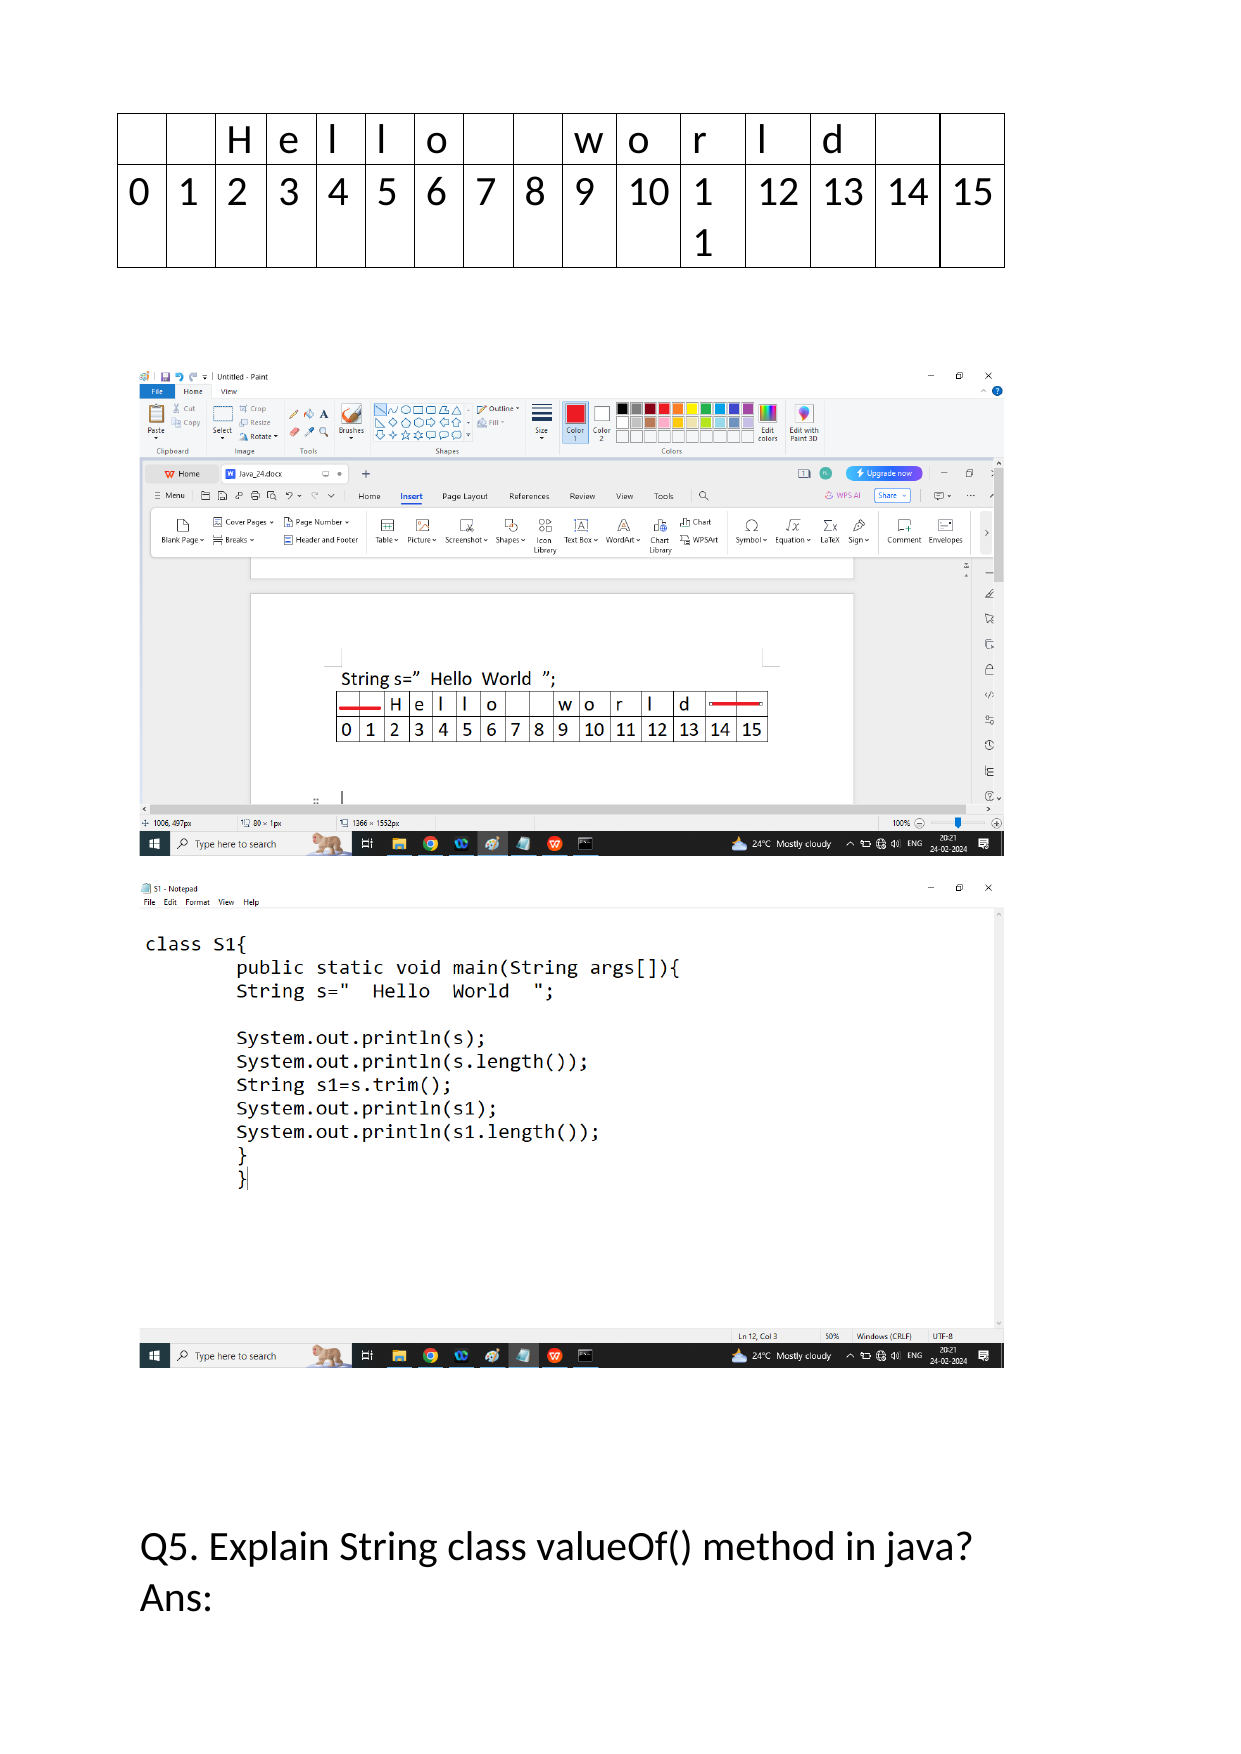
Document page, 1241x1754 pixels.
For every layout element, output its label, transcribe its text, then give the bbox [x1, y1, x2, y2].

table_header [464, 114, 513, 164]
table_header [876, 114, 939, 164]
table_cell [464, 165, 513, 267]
picture [139, 369, 1004, 856]
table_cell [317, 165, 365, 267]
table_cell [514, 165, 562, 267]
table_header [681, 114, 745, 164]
picture [139, 881, 1004, 1368]
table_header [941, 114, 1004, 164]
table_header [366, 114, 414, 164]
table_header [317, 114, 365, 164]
text Q5. Explain String class valueOf() method in java? [139, 1520, 1103, 1571]
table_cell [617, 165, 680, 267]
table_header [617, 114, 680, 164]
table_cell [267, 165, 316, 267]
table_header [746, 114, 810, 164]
text Ans: [139, 1571, 1103, 1621]
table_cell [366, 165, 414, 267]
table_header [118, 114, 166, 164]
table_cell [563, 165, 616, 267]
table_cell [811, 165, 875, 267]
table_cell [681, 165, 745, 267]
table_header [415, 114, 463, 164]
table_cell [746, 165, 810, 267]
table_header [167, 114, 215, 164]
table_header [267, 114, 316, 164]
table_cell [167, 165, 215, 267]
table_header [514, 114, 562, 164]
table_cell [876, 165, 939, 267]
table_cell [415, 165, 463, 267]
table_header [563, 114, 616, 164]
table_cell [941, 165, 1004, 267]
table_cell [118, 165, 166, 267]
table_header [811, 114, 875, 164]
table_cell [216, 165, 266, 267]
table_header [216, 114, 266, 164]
